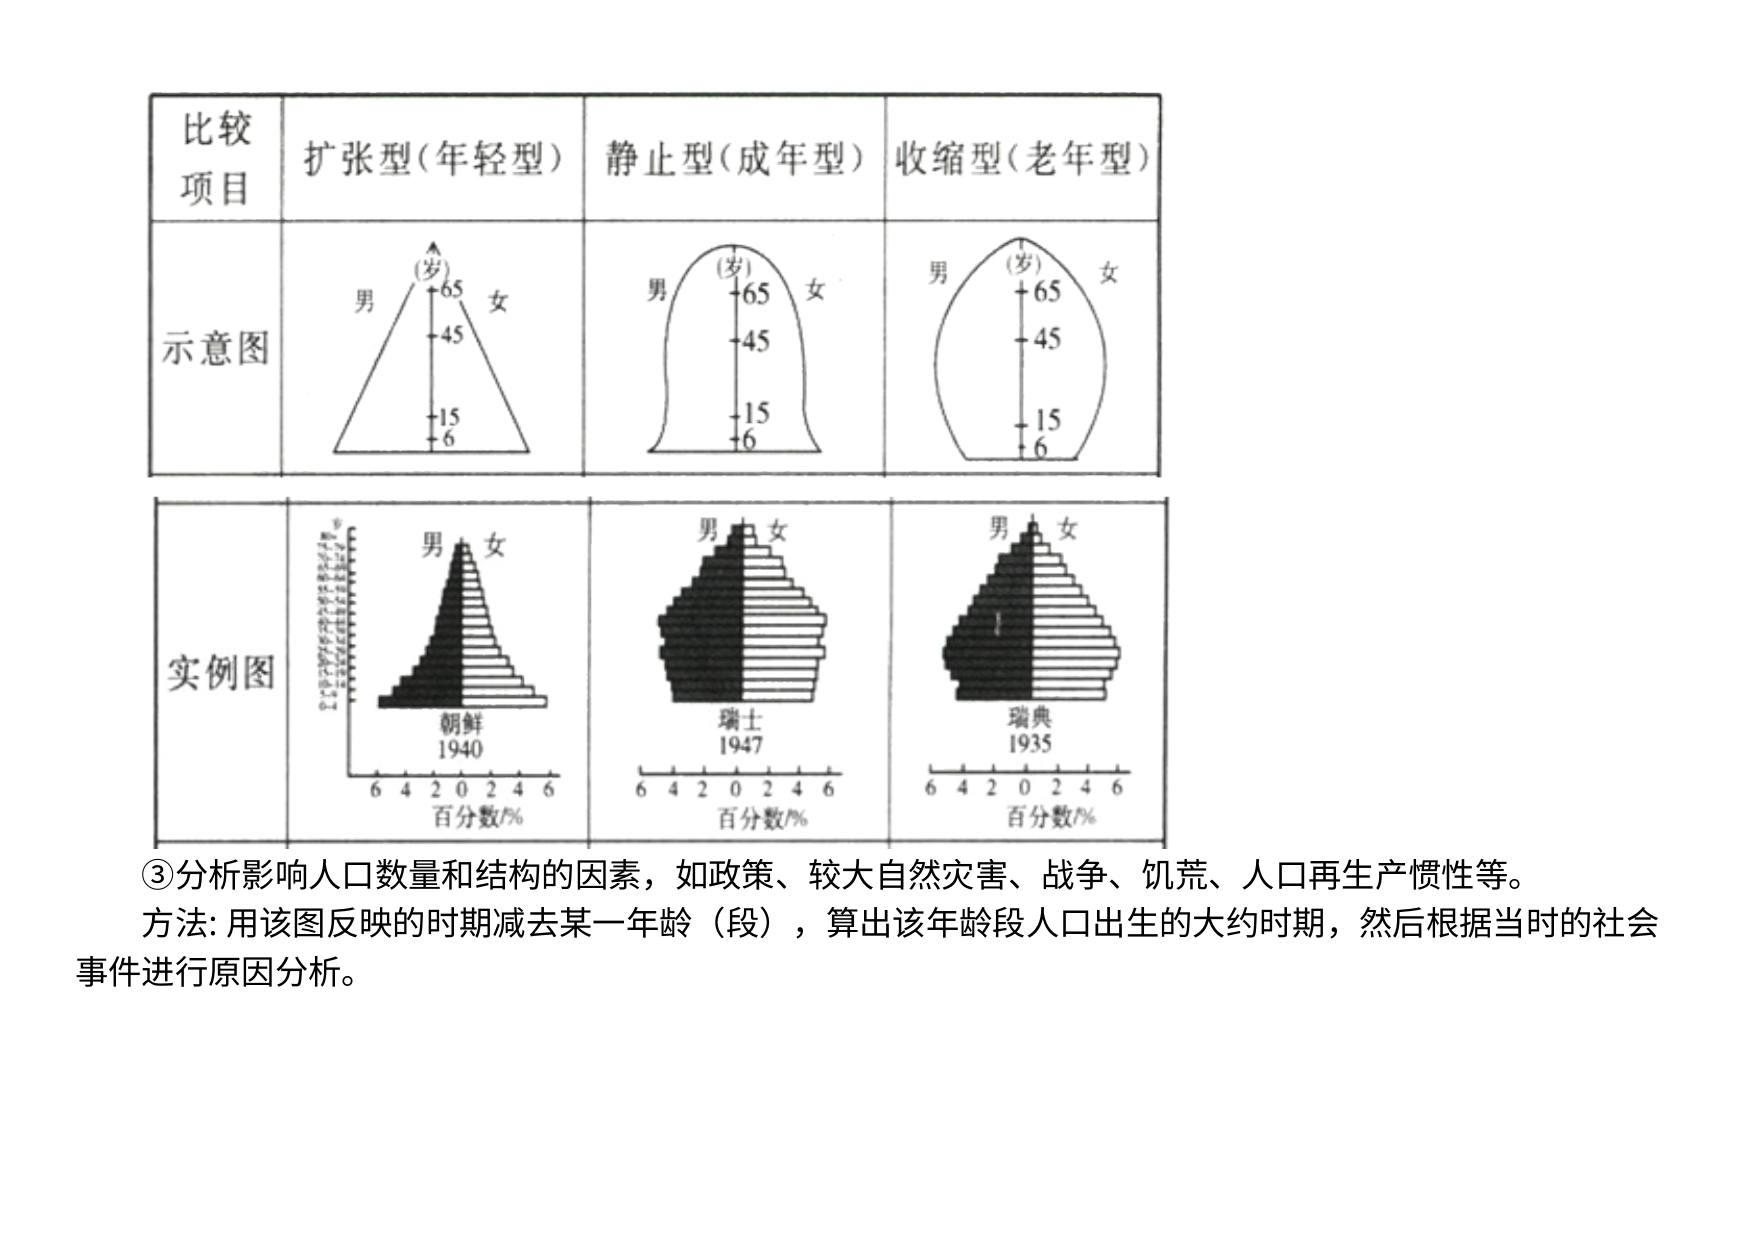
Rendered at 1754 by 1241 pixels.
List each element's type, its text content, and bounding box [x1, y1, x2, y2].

text ③分析影响人口数量和结构的因素，如政策、较大自然灾害、战争、饥荒、人口再生产惯性等。 [75, 849, 1679, 897]
text 方法: 用该图反映的时期减去某一年龄（段），算出该年龄段人口出生的大约时期，然后根据当时的社会事件进行原因分析。 [75, 897, 1679, 994]
picture [141, 91, 1184, 849]
